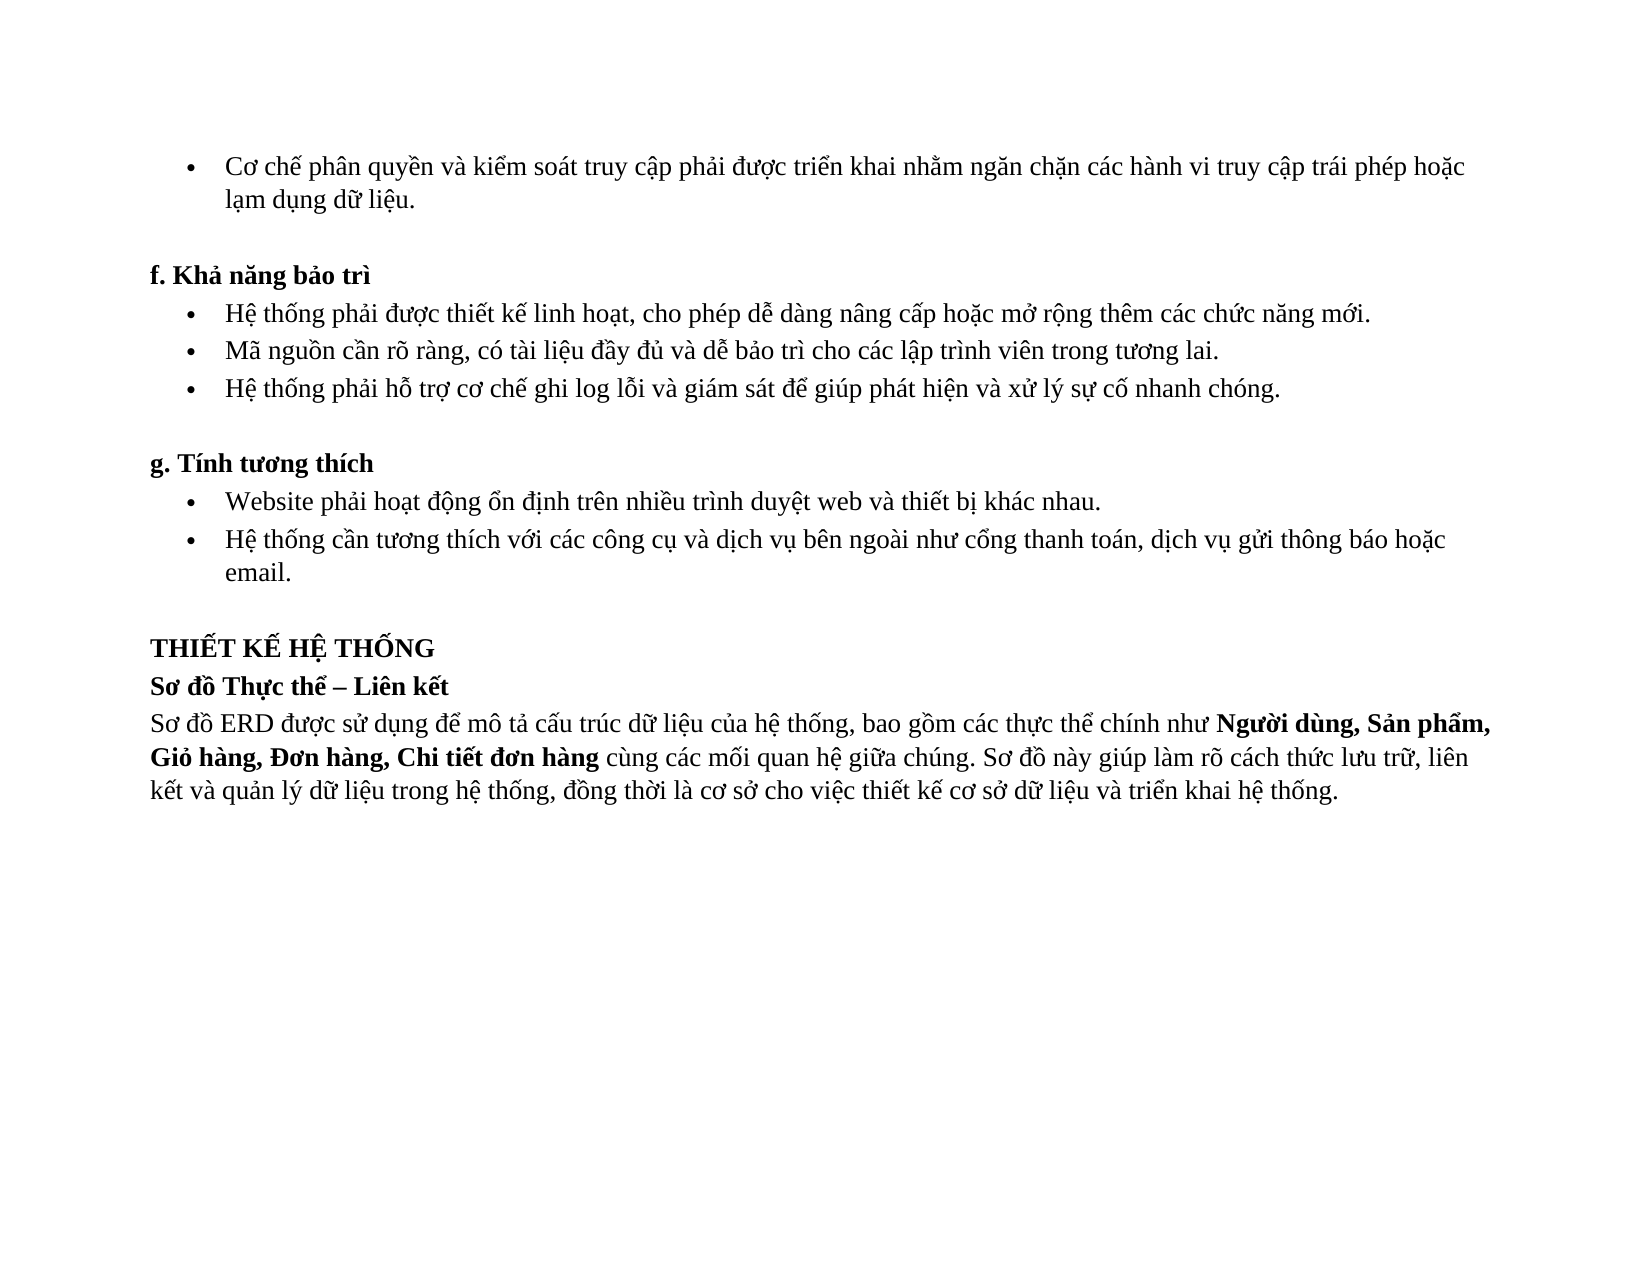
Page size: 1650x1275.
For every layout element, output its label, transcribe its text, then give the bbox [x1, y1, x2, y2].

subtitle f. Khả năng bảo trì [150, 259, 1500, 290]
subtitle Hệ thống phải hỗ trợ cơ chế ghi log lỗi và giám sát để giúp phát hiện và xử lý sự cố nhanh chóng. [187, 372, 1500, 403]
subtitle Sơ đồ Thực thể – Liên kết [150, 669, 1500, 701]
subtitle Website phải hoạt động ổn định trên nhiều trình duyệt web và thiết bị khác nhau. [187, 485, 1500, 516]
subtitle THIẾT KẾ HỆ THỐNG [150, 632, 1500, 663]
subtitle g. Tính tương thích [150, 447, 1500, 479]
subtitle Sơ đồ ERD được sử dụng để mô tả cấu trúc dữ liệu của hệ thống, bao gồm các thực thể chính như Người dùng, Sản phẩm, Giỏ hàng, Đơn hàng, Chi tiết đơn hàng cùng các mối quan hệ giữa chúng. Sơ đồ này giúp làm rõ cách thức lưu trữ, liên kết và quản lý dữ liệu trong hệ thống, đồng thời là cơ sở cho việc thiết kế cơ sở dữ liệu và triển khai hệ thống. [150, 707, 1500, 806]
subtitle Hệ thống cần tương thích với các công cụ và dịch vụ bên ngoài như cổng thanh toán, dịch vụ gửi thông báo hoặc email. [187, 523, 1500, 588]
subtitle Mã nguồn cần rõ ràng, có tài liệu đầy đủ và dễ bảo trì cho các lập trình viên trong tương lai. [187, 334, 1500, 366]
subtitle Cơ chế phân quyền và kiểm soát truy cập phải được triển khai nhằm ngăn chặn các hành vi truy cập trái phép hoặc lạm dụng dữ liệu. [187, 150, 1500, 215]
subtitle Hệ thống phải được thiết kế linh hoạt, cho phép dễ dàng nâng cấp hoặc mở rộng thêm các chức năng mới. [187, 297, 1500, 328]
